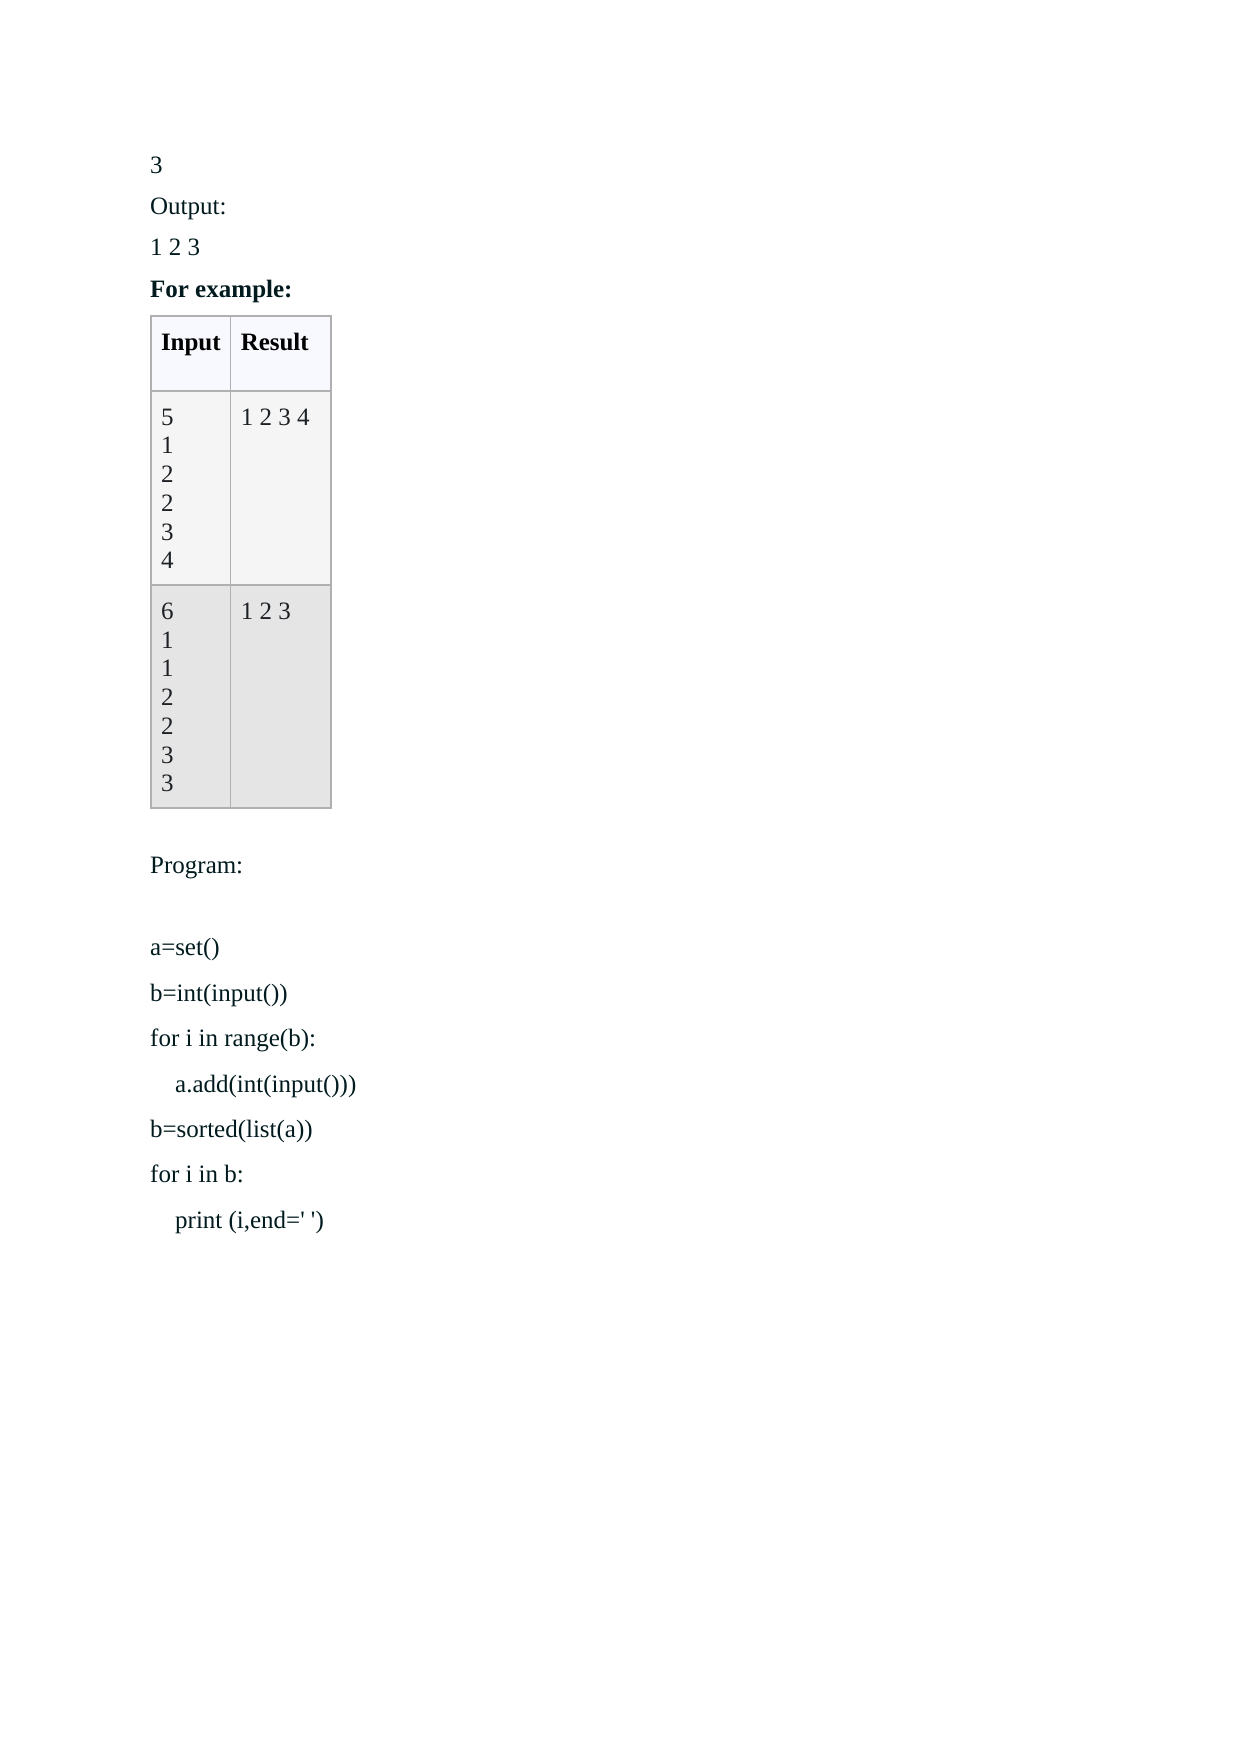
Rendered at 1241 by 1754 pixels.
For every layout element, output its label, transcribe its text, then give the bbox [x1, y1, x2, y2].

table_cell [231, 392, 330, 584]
text a.add(int(input())) [150, 1069, 1090, 1097]
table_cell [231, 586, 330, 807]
text for i in range(b): [150, 1023, 1090, 1052]
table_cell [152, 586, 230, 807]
text for i in b: [150, 1159, 1090, 1188]
text 1 2 3 [150, 232, 1090, 261]
text Output: [150, 191, 1090, 220]
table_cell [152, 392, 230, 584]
text For example: [150, 274, 1090, 302]
text Program: [150, 850, 1090, 879]
text 3 [150, 150, 1090, 179]
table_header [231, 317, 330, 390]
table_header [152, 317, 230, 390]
text b=int(input()) [150, 978, 1090, 1007]
text print (i,end=' ') [150, 1205, 1090, 1234]
text b=sorted(list(a)) [150, 1114, 1090, 1143]
text a=set() [150, 932, 1090, 961]
